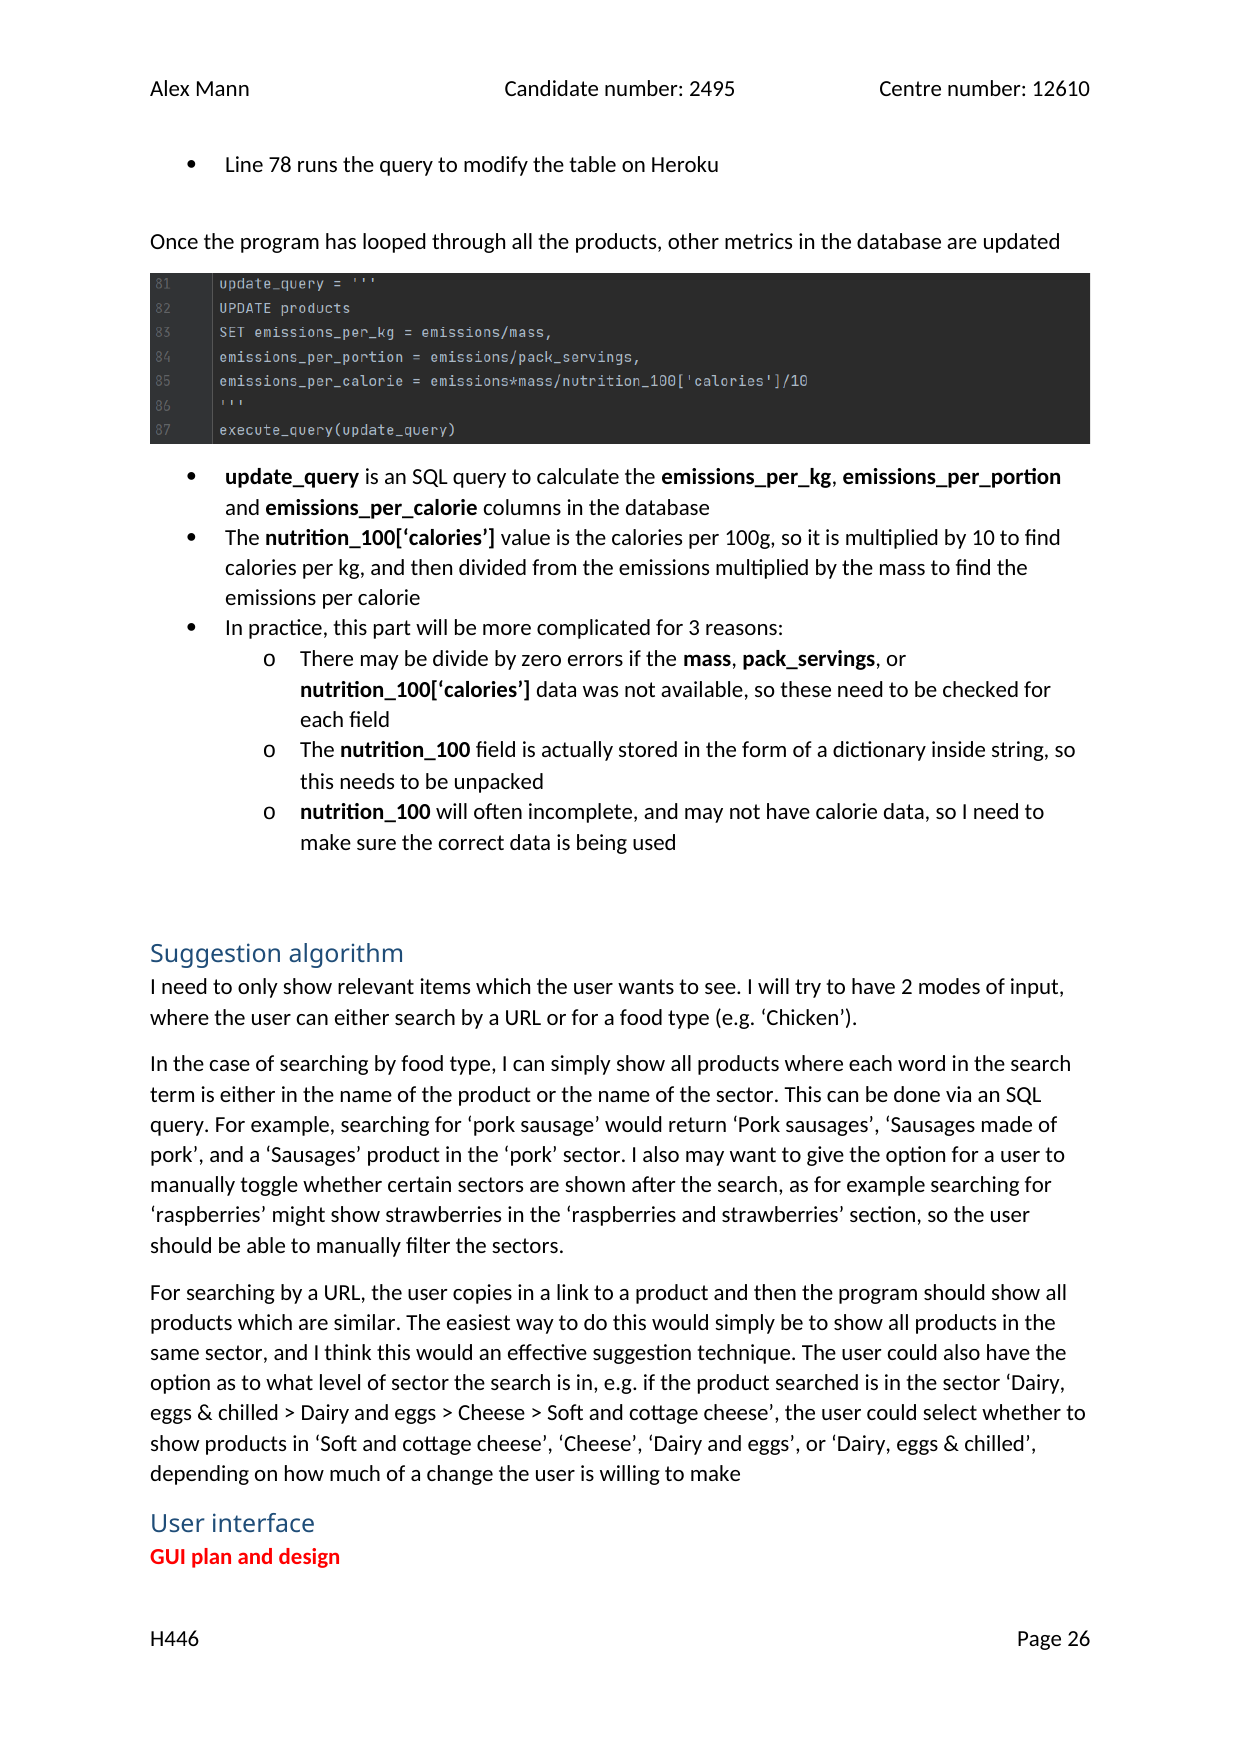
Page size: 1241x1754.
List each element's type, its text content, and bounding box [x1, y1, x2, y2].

list In practice, this part will be more complicated for 3 reasons: [187, 613, 1090, 641]
list The nutrition_100 field is actually stored in the form of a dictionary inside string, so this needs to be unpacked [262, 735, 1090, 795]
text I need to only show relevant items which the user wants to see. I will try to have 2 modes of input, where the user can either search by a URL or for a food type (e.g. ‘Chicken’). [150, 972, 1090, 1031]
list There may be divide by zero errors if the mass, pack_servings, or nutrition_100[‘calories’] data was not available, so these need to be checked for each field [262, 644, 1090, 733]
text In the case of searching by food type, I can simply show all products where each word in the search term is either in the name of the product or the name of the sector. This can be done via an SQL query. For example, searching for ‘pork sausage’ would return ‘Pork sausages’, ‘Sausages made of pork’, and a ‘Sausages’ product in the ‘pork’ sector. I also may want to give the option for a user to manually toggle whether certain sectors are shown after the search, as for example searching for ‘raspberries’ might show strawberries in the ‘raspberries and strawberries’ section, so the user should be able to manually filter the sectors. [150, 1049, 1090, 1259]
list Line 78 runs the query to modify the table on Heroku [187, 150, 1090, 178]
subtitle Suggestion algorithm [150, 936, 1090, 970]
text For searching by a URL, the user copies in a link to a product and then the program should show all products which are similar. The easiest way to do this would simply be to show all products in the same sector, and I think this would an effective suggestion technique. The user could also have the option as to what level of sector the search is in, e.g. if the product searched is in the sector ‘Dairy, eggs & chilled > Dairy and eggs > Cheese > Soft and cottage cheese’, the user could select whether to show products in ‘Soft and cottage cheese’, ‘Cheese’, ‘Dairy and eggs’, or ‘Dairy, eggs & chilled’, depending on how much of a change the user is willing to make [150, 1278, 1090, 1487]
subtitle User interface [150, 1506, 1090, 1540]
picture [150, 273, 1091, 444]
text GUI plan and design [150, 1542, 1090, 1571]
text Once the program has looped through all the products, other metrics in the database are updated [150, 227, 1090, 255]
list update_query is an SQL query to calculate the emissions_per_kg, emissions_per_portion and emissions_per_calorie columns in the database [187, 462, 1090, 521]
list The nutrition_100[‘calories’] value is the calories per 100g, so it is multiplied by 10 to find calories per kg, and then divided from the emissions multiplied by the mass to find the emissions per calorie [187, 523, 1090, 611]
list nutrition_100 will often incomplete, and may not have calorie data, so I need to make sure the correct data is being used [262, 797, 1090, 856]
